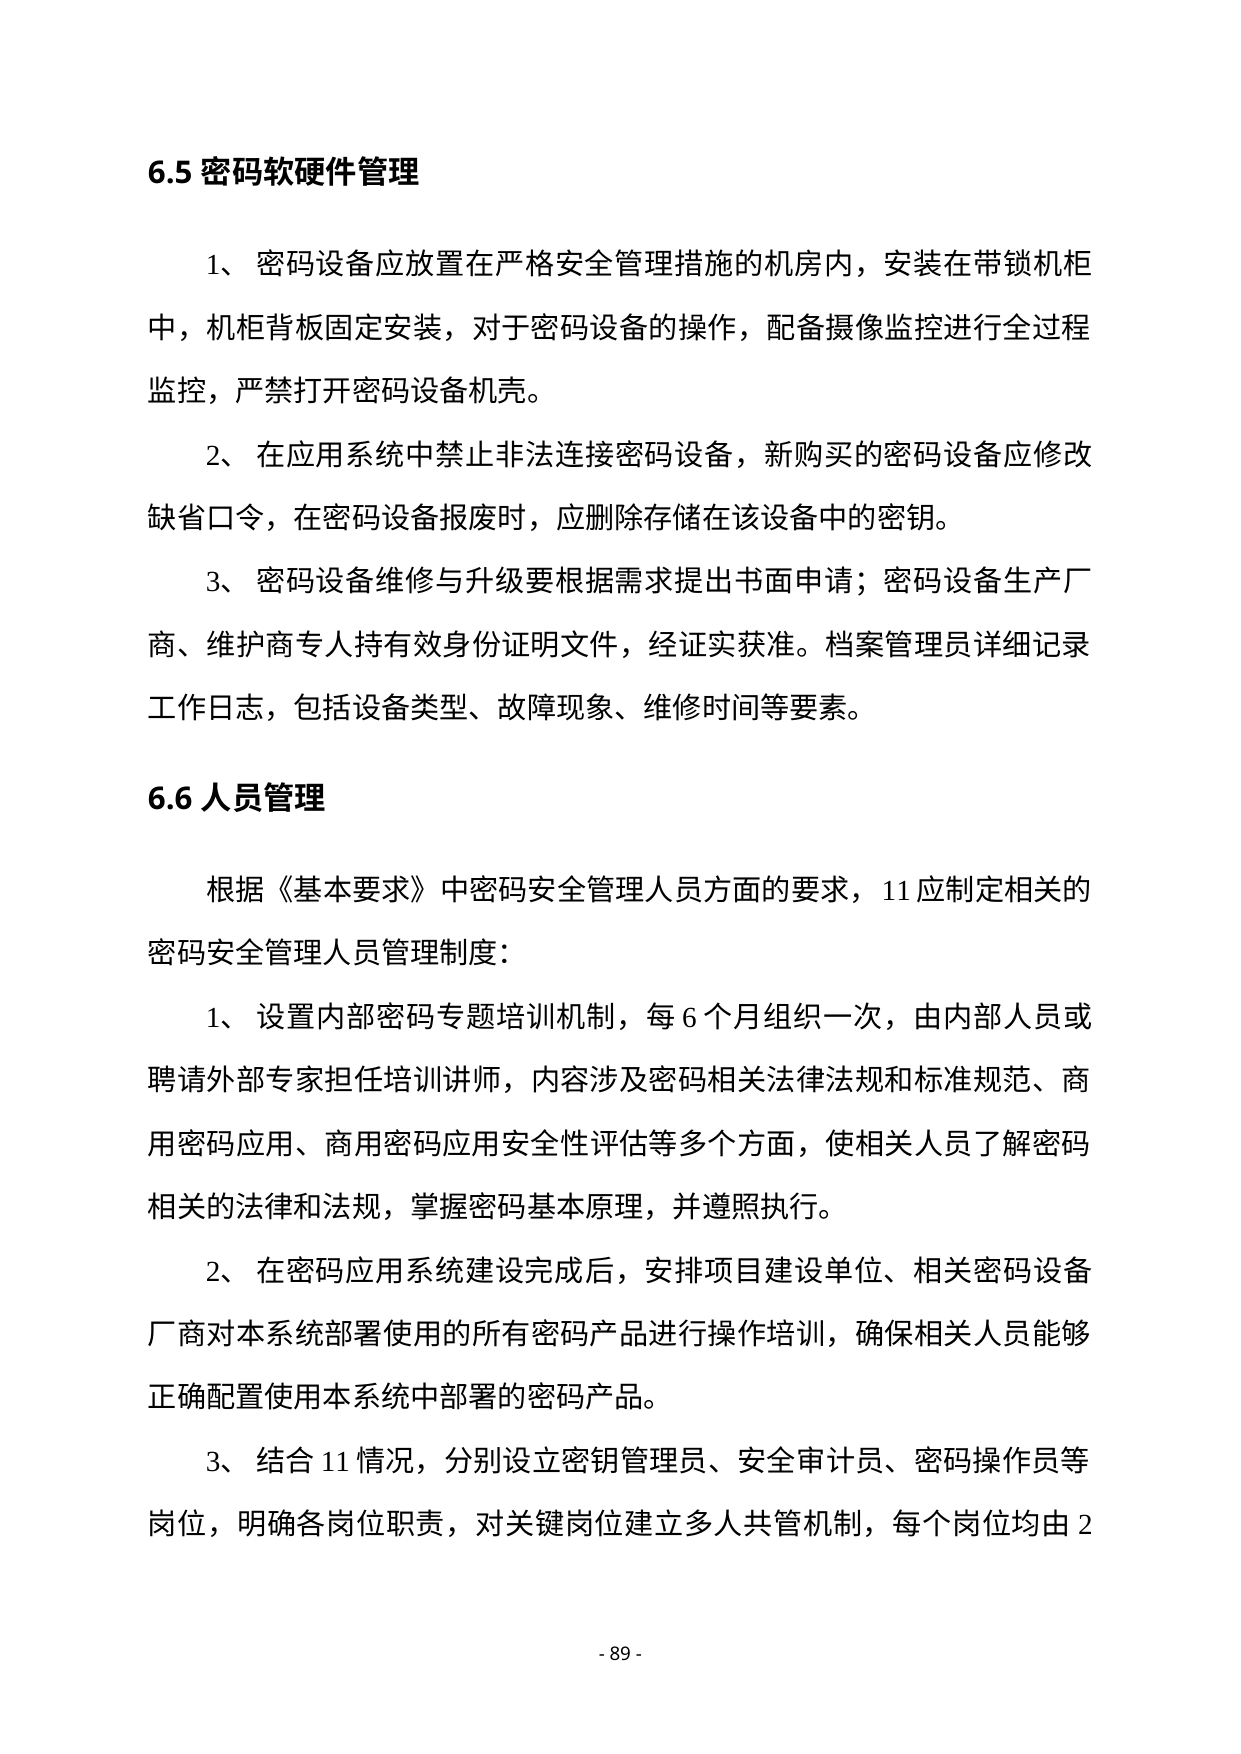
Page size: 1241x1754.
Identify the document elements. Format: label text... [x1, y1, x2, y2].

list 在密码应用系统建设完成后，安排项目建设单位、相关密码设备厂商对本系统部署使用的所有密码产品进行操作培训，确保相关人员能够正确配置使用本系统中部署的密码产品。 [148, 1247, 1092, 1416]
subtitle 6.5 密码软硬件管理 [148, 148, 1092, 193]
subtitle 6.6 人员管理 [148, 773, 1092, 819]
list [148, 1437, 1092, 1543]
list 密码设备维修与升级要根据需求提出书面申请；密码设备生产厂商、维护商专人持有效身份证明文件，经证实获准。档案管理员详细记录工作日志，包括设备类型、故障现象、维修时间等要素。 [148, 558, 1092, 727]
text 根据《基本要求》中密码安全管理人员方面的要求，11应制定相关的密码安全管理人员管理制度： [148, 866, 1092, 972]
list 设置内部密码专题培训机制，每6个月组织一次，由内部人员或聘请外部专家担任培训讲师，内容涉及密码相关法律法规和标准规范、商用密码应用、商用密码应用安全性评估等多个方面，使相关人员了解密码相关的法律和法规，掌握密码基本原理，并遵照执行。 [148, 993, 1092, 1226]
list 密码设备应放置在严格安全管理措施的机房内，安装在带锁机柜中，机柜背板固定安装，对于密码设备的操作，配备摄像监控进行全过程监控，严禁打开密码设备机壳。 [148, 241, 1092, 410]
list 在应用系统中禁止非法连接密码设备，新购买的密码设备应修改缺省口令，在密码设备报废时，应删除存储在该设备中的密钥。 [148, 431, 1092, 537]
